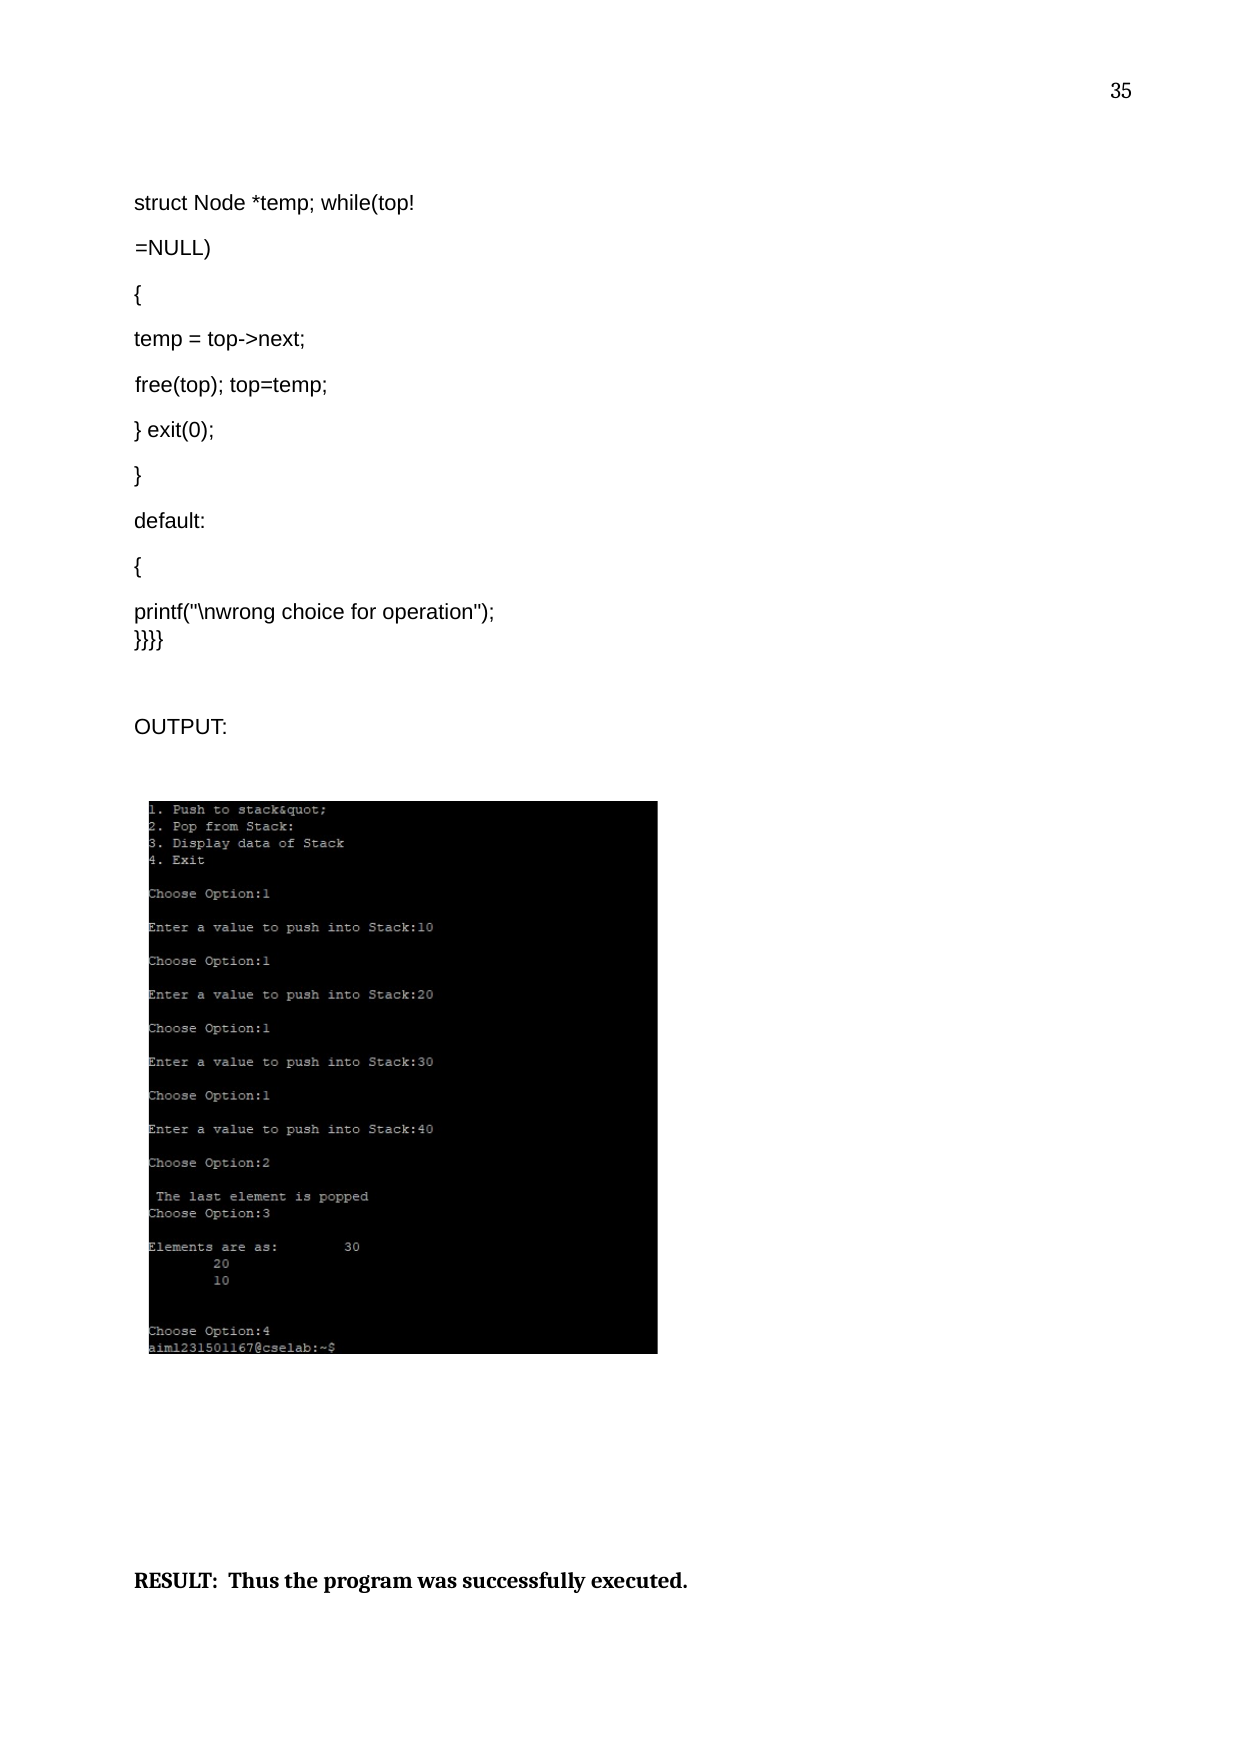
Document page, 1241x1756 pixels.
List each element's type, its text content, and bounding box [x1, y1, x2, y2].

text struct Node *temp; while(top!=NULL) [134, 190, 424, 261]
text RESULT: Thus the program was successfully executed. [134, 1568, 1136, 1594]
text OUTPUT: [134, 714, 424, 739]
text { [134, 553, 424, 579]
text { [134, 281, 424, 306]
text } exit(0); [134, 417, 216, 442]
text default: [134, 508, 424, 533]
text } [134, 462, 424, 488]
text printf("\nwrong choice for operation"); [134, 599, 1136, 624]
text }}}} [134, 626, 424, 651]
picture [148, 801, 658, 1354]
text temp = top->next; free(top); top=temp; [134, 326, 328, 397]
